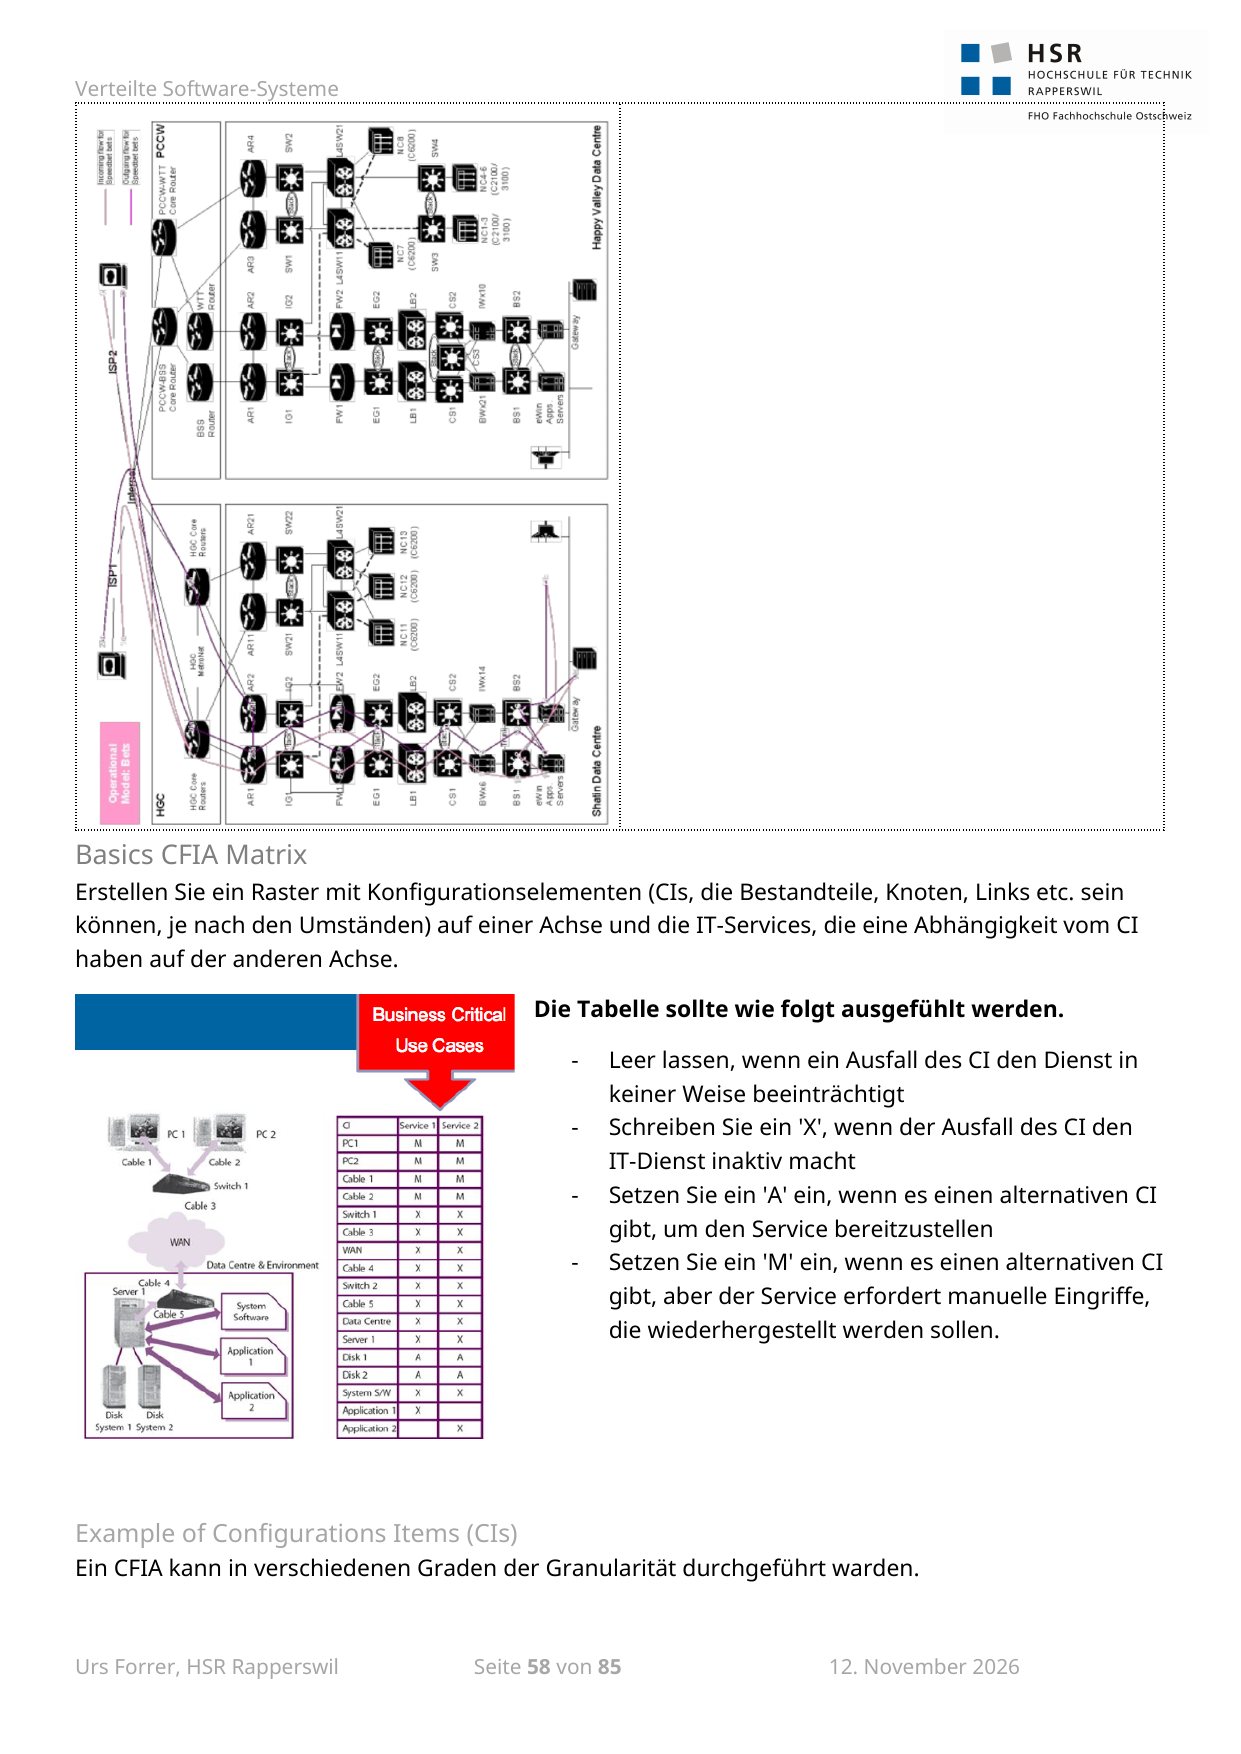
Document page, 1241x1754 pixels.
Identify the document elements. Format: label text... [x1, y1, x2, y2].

text Ein CFIA kann in verschiedenen Graden der Granularität durchgeführt warden. [75, 1552, 1165, 1583]
text Erstellen Sie ein Raster mit Konfigurationselementen (CIs, die Bestandteile, Knoten, Links etc. sein können, je nach den Umständen) auf einer Achse und die IT-Services, die eine Abhängigkeit vom CI haben auf der anderen Achse. [75, 875, 1165, 974]
list Setzen Sie ein 'A' ein, wenn es einen alternativen CI gibt, um den Service bereitzustellen [515, 1179, 1165, 1244]
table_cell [620, 102, 1164, 829]
list Schreiben Sie ein 'X', wenn der Ausfall des CI den IT-Dienst inaktiv macht [515, 1111, 1165, 1176]
list Leer lassen, wenn ein Ausfall des CI den Dienst in keiner Weise beeinträchtigt [515, 1044, 1165, 1109]
subtitle Basics CFIA Matrix [75, 836, 1165, 872]
picture [88, 107, 614, 829]
picture [943, 29, 1210, 134]
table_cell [76, 102, 620, 829]
picture [75, 994, 515, 1452]
subtitle Example of Configurations Items (CIs) [75, 1515, 1165, 1549]
text Die Tabelle sollte wie folgt ausgefühlt werden. [75, 993, 1165, 1024]
list Setzen Sie ein 'M' ein, wenn es einen alternativen CI gibt, aber der Service erfordert manuelle Eingriffe, die wiederhergestellt werden sollen. [515, 1246, 1165, 1345]
